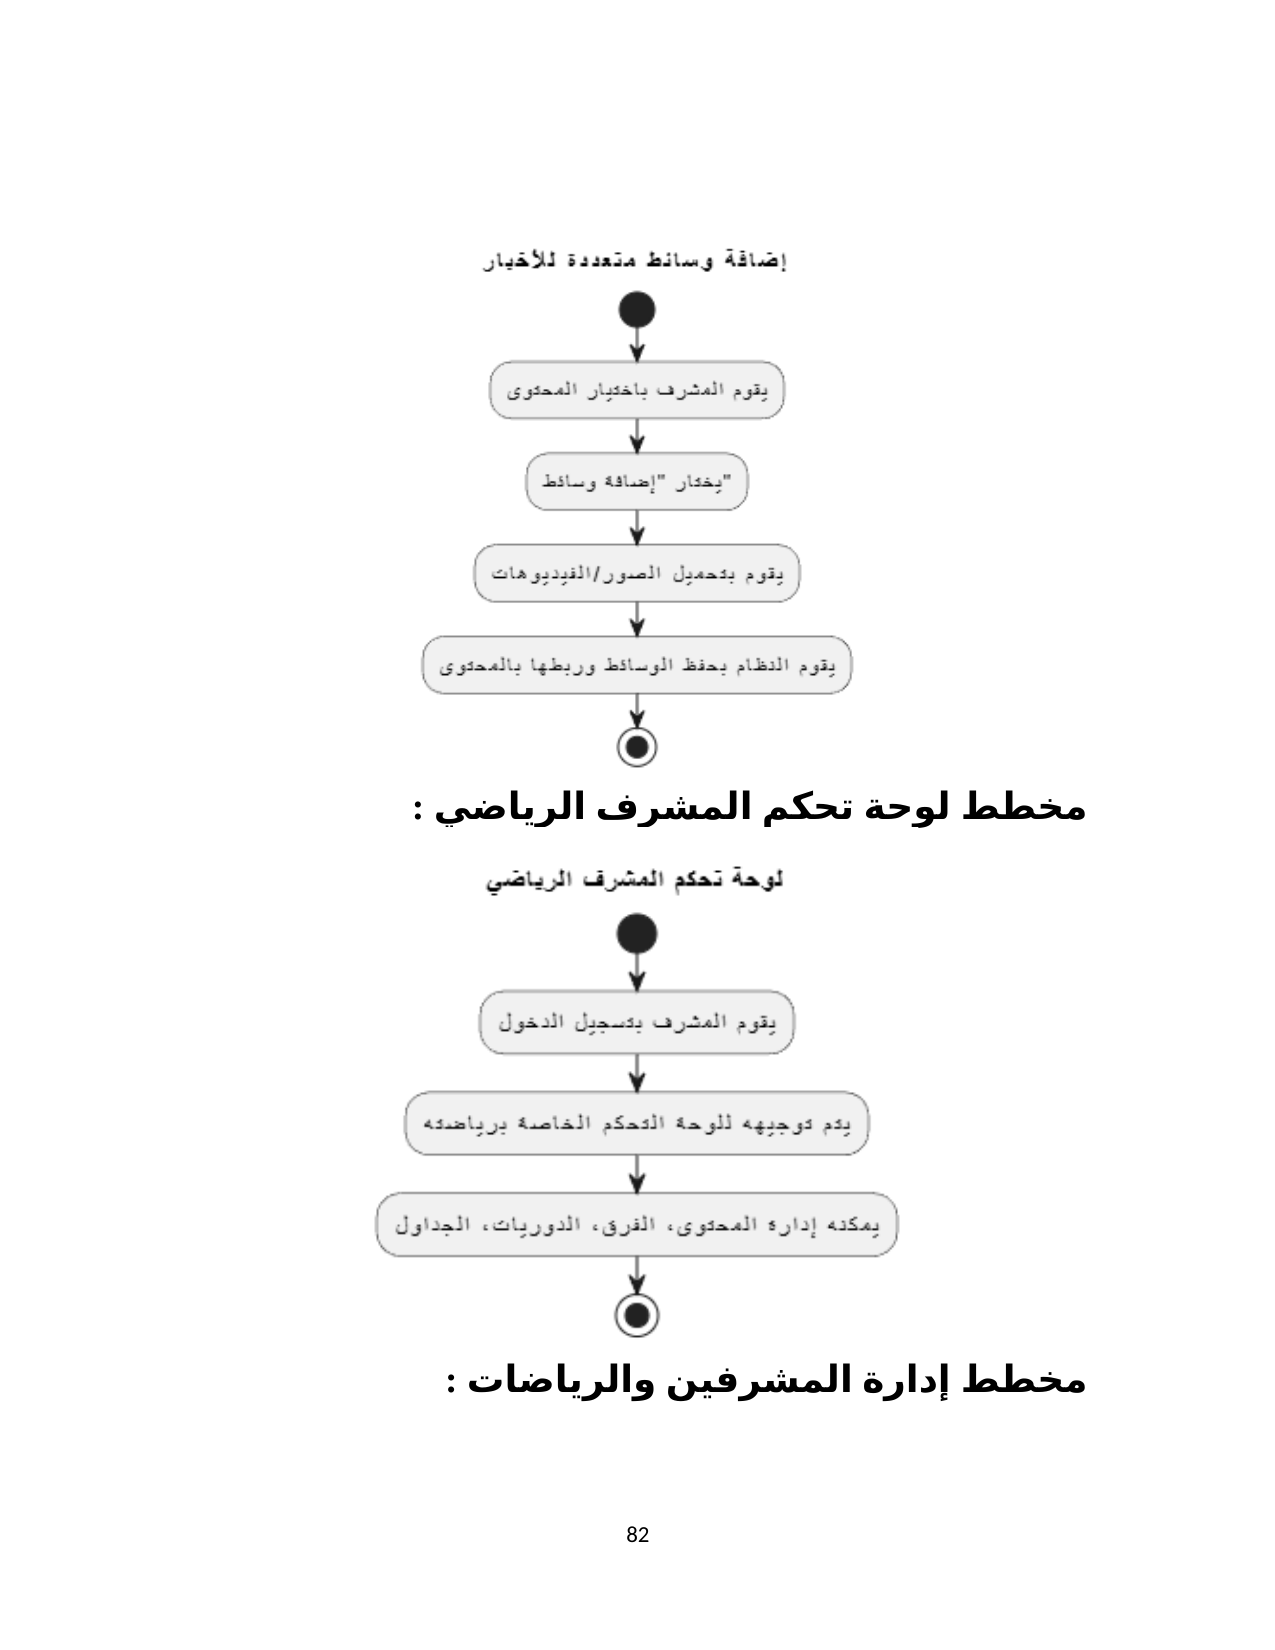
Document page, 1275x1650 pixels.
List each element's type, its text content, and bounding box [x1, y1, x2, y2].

text مخطط لوحة تحكم المشرف الرياضي : [187, 784, 1087, 827]
text مخطط إدارة المشرفين والرياضات : [187, 1357, 1087, 1400]
picture [404, 213, 871, 785]
picture [356, 827, 919, 1357]
